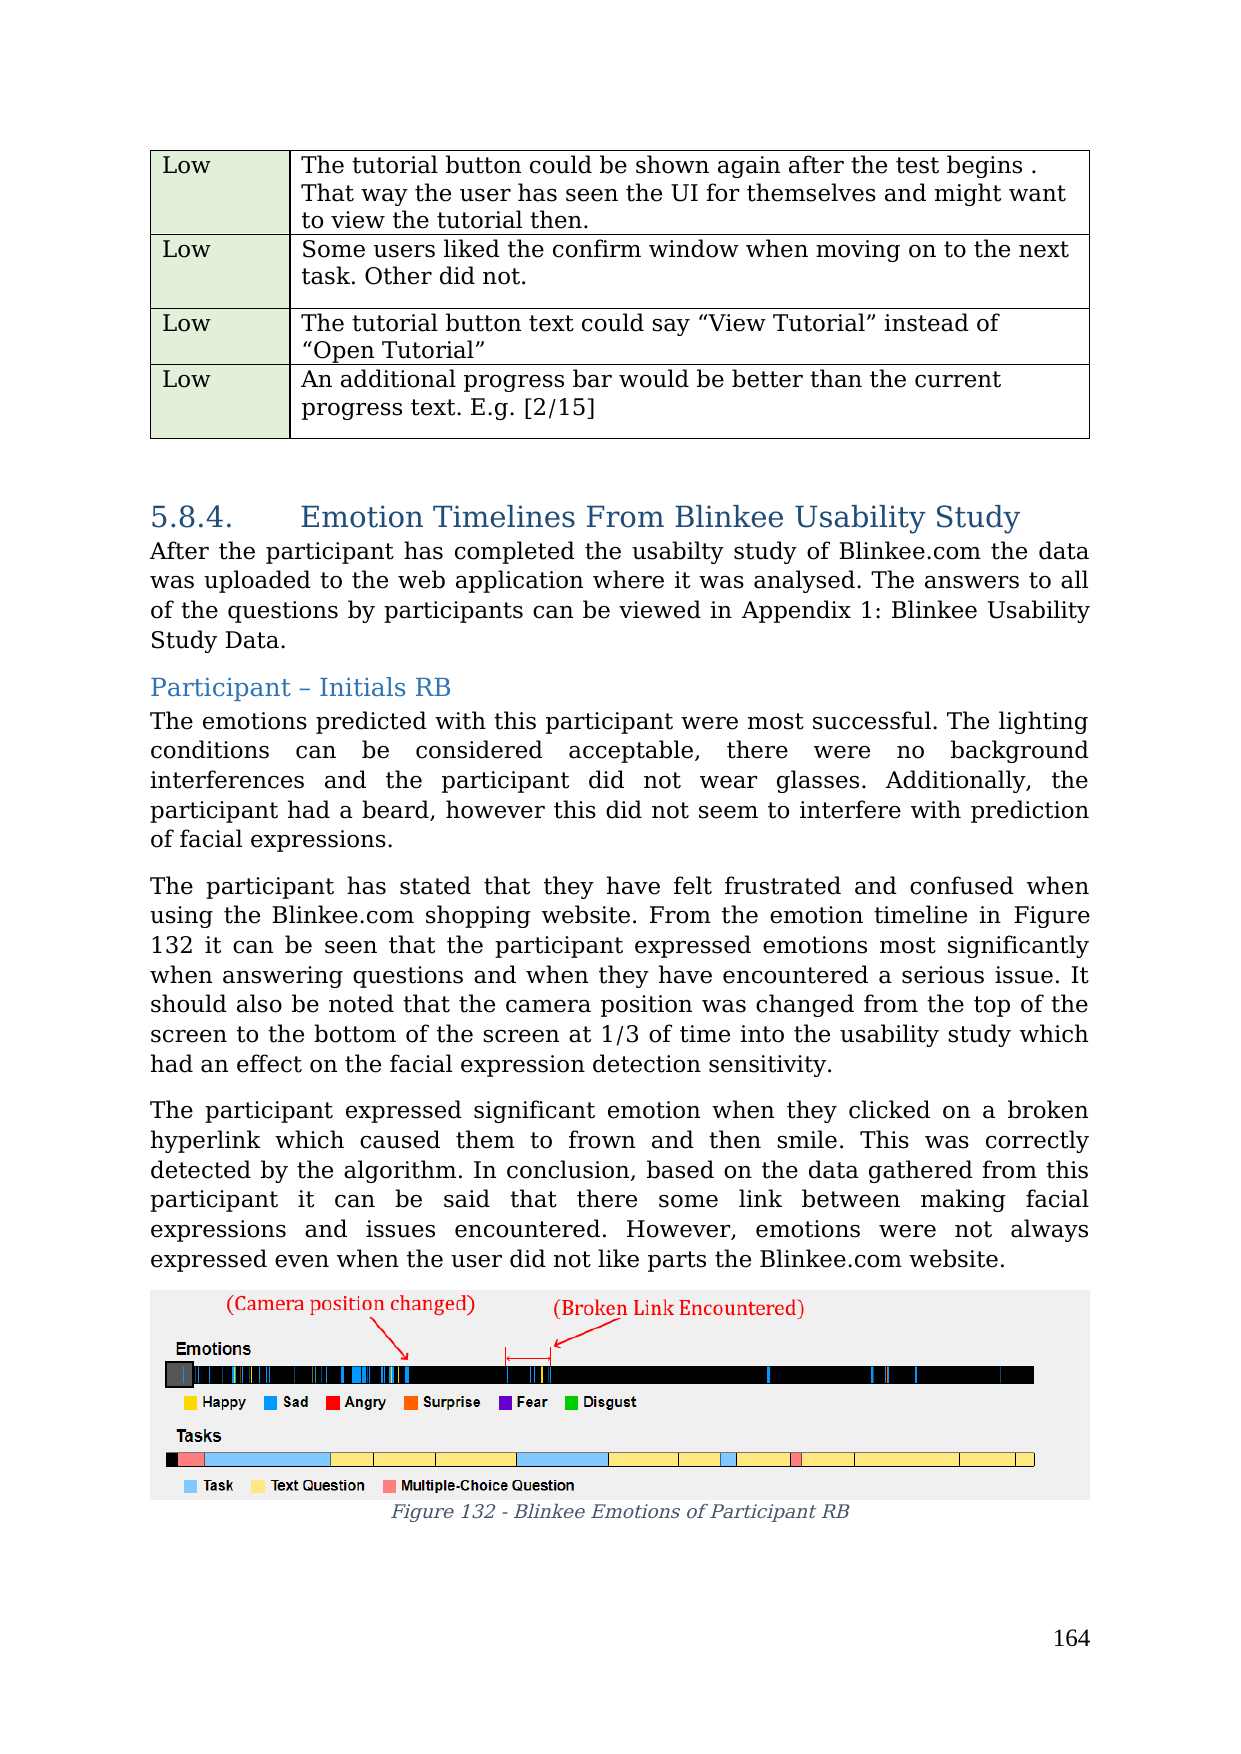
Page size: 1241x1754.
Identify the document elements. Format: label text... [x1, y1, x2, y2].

table_cell The tutorial button text could say “View Tutorial” instead of “Open Tutorial” [291, 309, 1089, 364]
text The participant expressed significant emotion when they clicked on a broken hyperlink which caused them to frown and then smile. This was correctly detected by the algorithm. In conclusion, based on the data gathered from this participant it can be said that there some link between making facial expressions and issues encountered. However, emotions were not always expressed even when the user did not like parts the Blinkee.com website. [150, 1096, 1090, 1272]
text Figure 132 - Blinkee Emotions of Participant RB [150, 1500, 1090, 1522]
table_cell Low [151, 235, 289, 308]
picture [150, 1290, 1091, 1500]
subtitle Emotion Timelines From Blinkee Usability Study [150, 499, 1090, 534]
table_cell The tutorial button could be shown again after the test begins . That way the user has seen the UI for themselves and might want to view the tutorial then. [291, 151, 1089, 233]
table_cell Low [151, 365, 289, 438]
table_cell Low [151, 151, 289, 233]
table_cell An additional progress bar would be better than the current progress text. E.g. [2/15] [291, 365, 1089, 438]
text The emotions predicted with this participant were most successful. The lighting conditions can be considered acceptable, there were no background interferences and the participant did not wear glasses. Additionally, the participant had a beard, however this did not seem to interfere with prediction of facial expressions. [150, 706, 1090, 853]
table_cell Some users liked the confirm window when moving on to the next task. Other did not. [291, 235, 1089, 308]
text The participant has stated that they have felt frustrated and confused when using the Blinkee.com shopping website. From the emotion timeline in Figure 132 it can be seen that the participant expressed emotions most significantly when answering questions and when they have encountered a serious issue. It should also be noted that the camera position was changed from the top of the screen to the bottom of the screen at 1/3 of time into the usability study which had an effect on the facial expression detection sensitivity. [150, 871, 1090, 1077]
subtitle Participant – Initials RB [150, 672, 1090, 702]
text After the participant has completed the usabilty study of Blinkee.com the data was uploaded to the web application where it was analysed. The answers to all of the questions by participants can be viewed in Appendix 1: Blinkee Usability Study Data. [150, 536, 1090, 653]
table_cell Low [151, 309, 289, 364]
